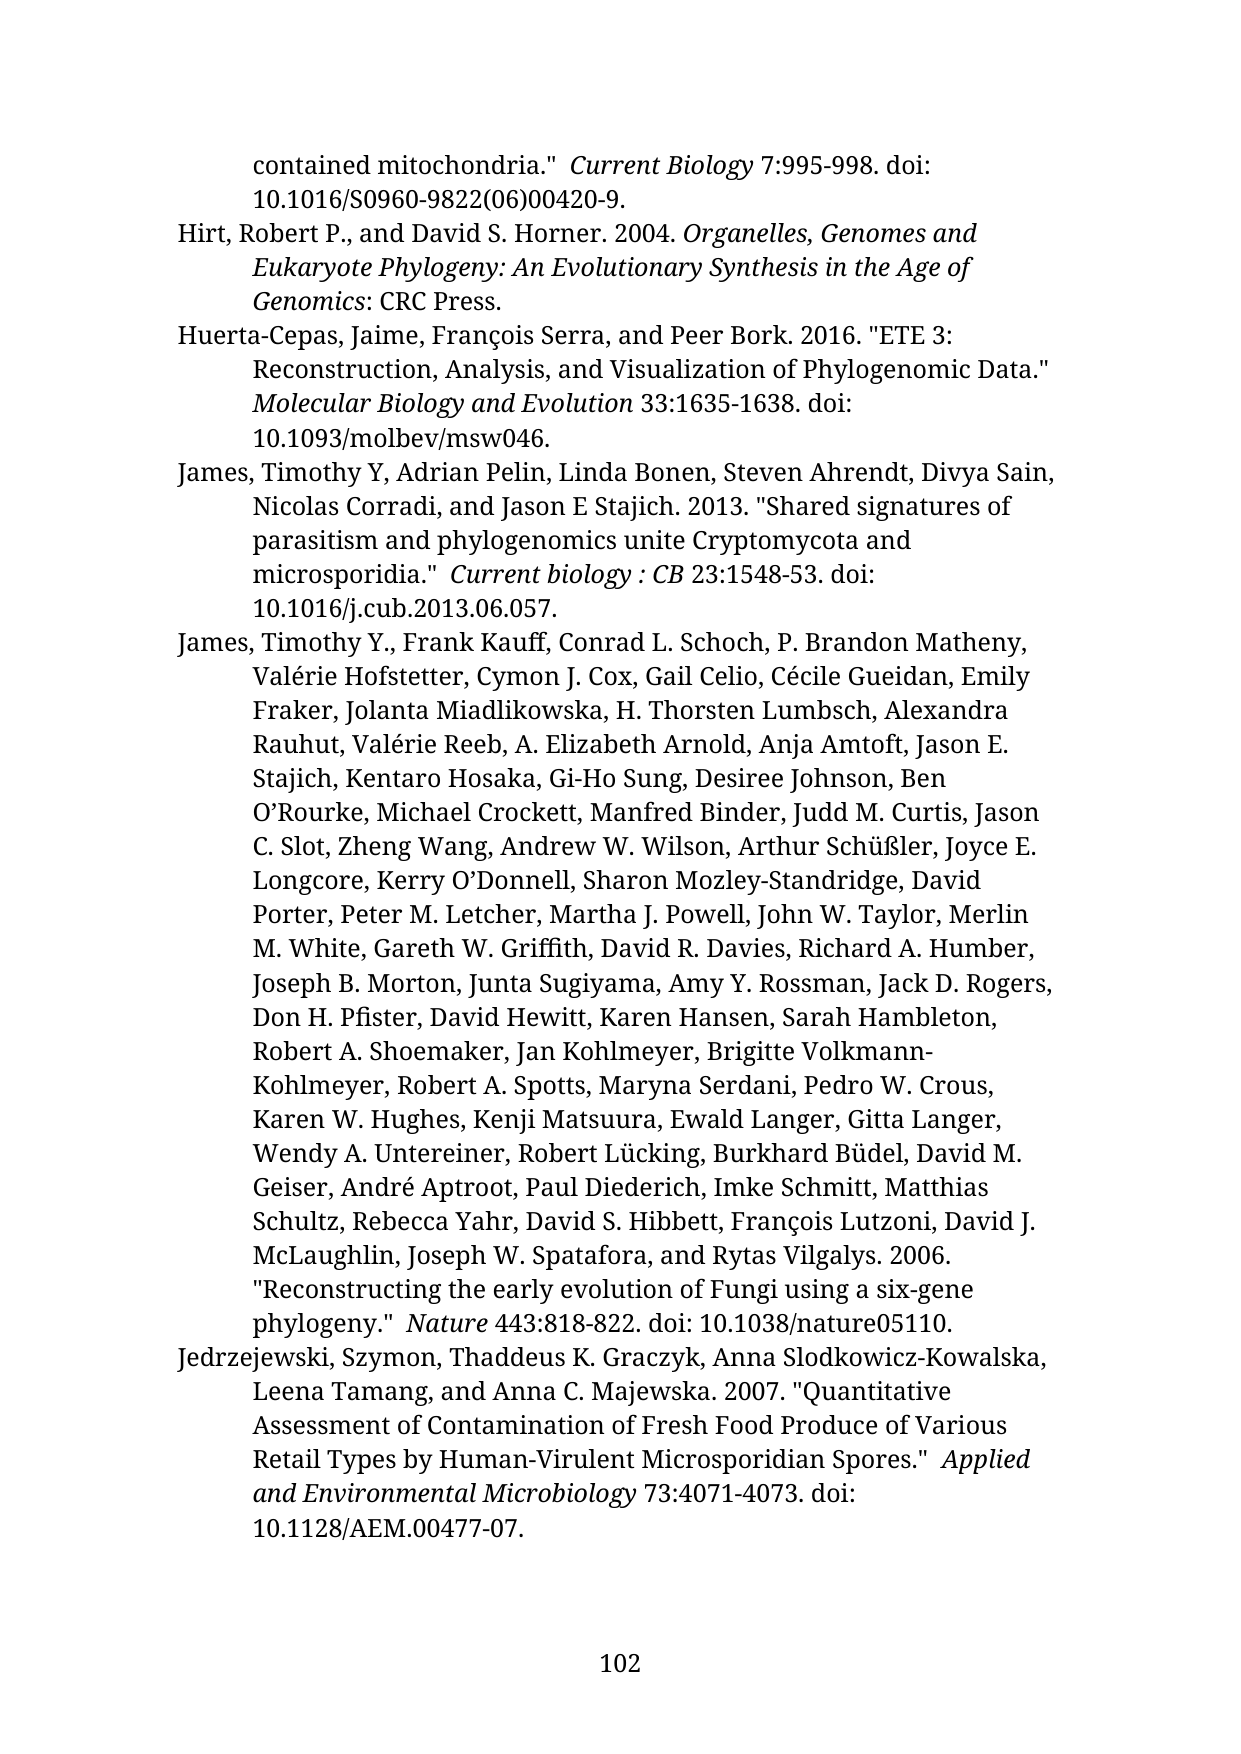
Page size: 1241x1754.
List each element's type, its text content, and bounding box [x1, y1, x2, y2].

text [177, 148, 1063, 216]
text Jedrzejewski, Szymon, Thaddeus K. Graczyk, Anna Slodkowicz-Kowalska, Leena Tamang, and Anna C. Majewska. 2007. "Quantitative Assessment of Contamination of Fresh Food Produce of Various Retail Types by Human-Virulent Microsporidian Spores." Applied and Environmental Microbiology 73:4071-4073. doi: 10.1128/AEM.00477-07. [177, 1340, 1063, 1544]
text James, Timothy Y., Frank Kauff, Conrad L. Schoch, P. Brandon Matheny, Valérie Hofstetter, Cymon J. Cox, Gail Celio, Cécile Gueidan, Emily Fraker, Jolanta Miadlikowska, H. Thorsten Lumbsch, Alexandra Rauhut, Valérie Reeb, A. Elizabeth Arnold, Anja Amtoft, Jason E. Stajich, Kentaro Hosaka, Gi-Ho Sung, Desiree Johnson, Ben O’Rourke, Michael Crockett, Manfred Binder, Judd M. Curtis, Jason C. Slot, Zheng Wang, Andrew W. Wilson, Arthur Schüßler, Joyce E. Longcore, Kerry O’Donnell, Sharon Mozley-Standridge, David Porter, Peter M. Letcher, Martha J. Powell, John W. Taylor, Merlin M. White, Gareth W. Griffith, David R. Davies, Richard A. Humber, Joseph B. Morton, Junta Sugiyama, Amy Y. Rossman, Jack D. Rogers, Don H. Pfister, David Hewitt, Karen Hansen, Sarah Hambleton, Robert A. Shoemaker, Jan Kohlmeyer, Brigitte Volkmann-Kohlmeyer, Robert A. Spotts, Maryna Serdani, Pedro W. Crous, Karen W. Hughes, Kenji Matsuura, Ewald Langer, Gitta Langer, Wendy A. Untereiner, Robert Lücking, Burkhard Büdel, David M. Geiser, André Aptroot, Paul Diederich, Imke Schmitt, Matthias Schultz, Rebecca Yahr, David S. Hibbett, François Lutzoni, David J. McLaughlin, Joseph W. Spatafora, and Rytas Vilgalys. 2006. "Reconstructing the early evolution of Fungi using a six-gene phylogeny." Nature 443:818-822. doi: 10.1038/nature05110. [177, 624, 1063, 1340]
text James, Timothy Y, Adrian Pelin, Linda Bonen, Steven Ahrendt, Divya Sain, Nicolas Corradi, and Jason E Stajich. 2013. "Shared signatures of parasitism and phylogenomics unite Cryptomycota and microsporidia." Current biology : CB 23:1548-53. doi: 10.1016/j.cub.2013.06.057. [177, 454, 1063, 624]
text Huerta-Cepas, Jaime, François Serra, and Peer Bork. 2016. "ETE 3: Reconstruction, Analysis, and Visualization of Phylogenomic Data." Molecular Biology and Evolution 33:1635-1638. doi: 10.1093/molbev/msw046. [177, 318, 1063, 454]
text Hirt, Robert P., and David S. Horner. 2004. Organelles, Genomes and Eukaryote Phylogeny: An Evolutionary Synthesis in the Age of Genomics: CRC Press. [177, 216, 1063, 318]
